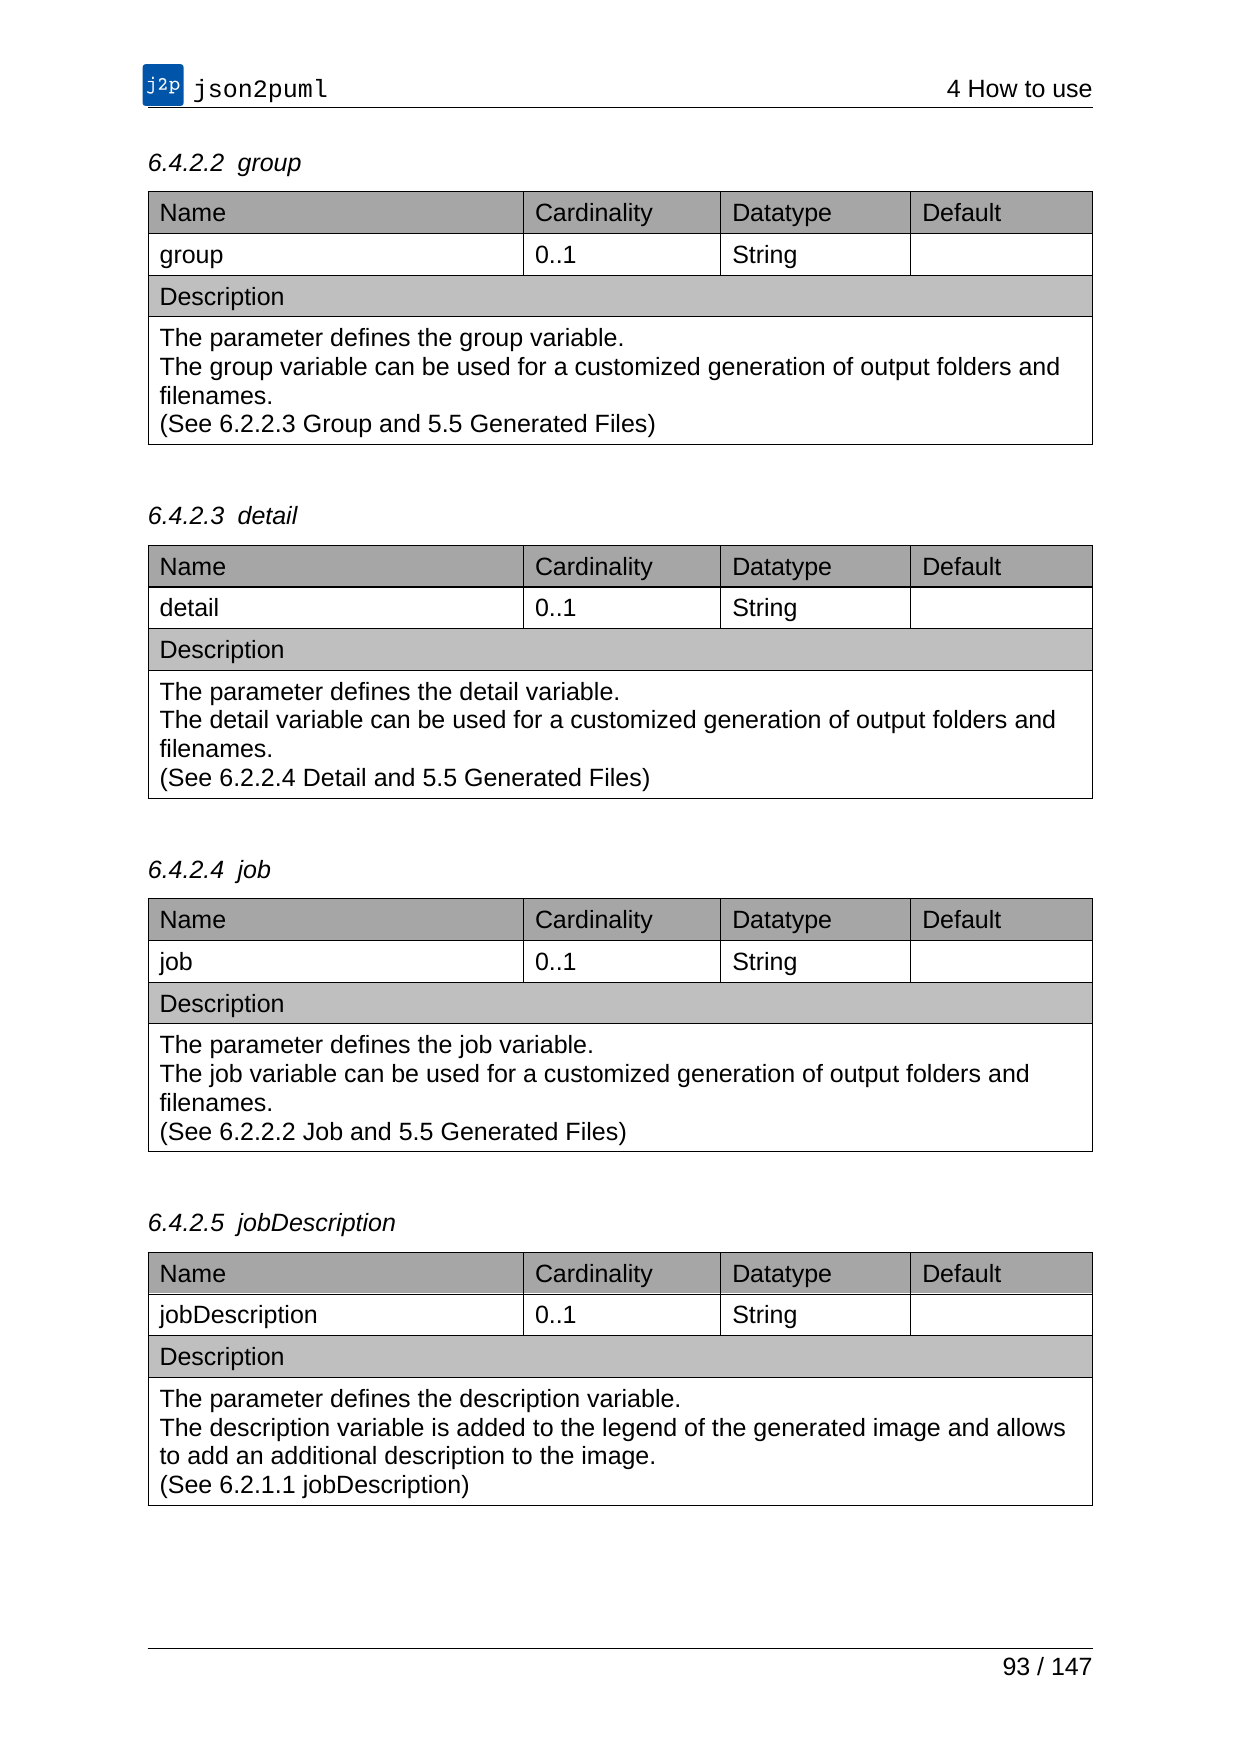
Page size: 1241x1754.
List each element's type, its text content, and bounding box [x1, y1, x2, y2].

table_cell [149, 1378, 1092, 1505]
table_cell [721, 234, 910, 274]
subtitle jobDescription [148, 1208, 1093, 1237]
subtitle job [148, 855, 1093, 883]
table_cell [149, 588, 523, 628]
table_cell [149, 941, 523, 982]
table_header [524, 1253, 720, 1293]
subtitle group [148, 148, 1093, 176]
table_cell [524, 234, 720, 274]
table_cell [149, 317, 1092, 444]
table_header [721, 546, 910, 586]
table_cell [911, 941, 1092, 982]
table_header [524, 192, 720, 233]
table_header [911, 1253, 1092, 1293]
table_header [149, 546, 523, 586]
subtitle detail [148, 501, 1093, 530]
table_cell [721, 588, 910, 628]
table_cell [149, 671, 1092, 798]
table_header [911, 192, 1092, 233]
picture [142, 64, 184, 106]
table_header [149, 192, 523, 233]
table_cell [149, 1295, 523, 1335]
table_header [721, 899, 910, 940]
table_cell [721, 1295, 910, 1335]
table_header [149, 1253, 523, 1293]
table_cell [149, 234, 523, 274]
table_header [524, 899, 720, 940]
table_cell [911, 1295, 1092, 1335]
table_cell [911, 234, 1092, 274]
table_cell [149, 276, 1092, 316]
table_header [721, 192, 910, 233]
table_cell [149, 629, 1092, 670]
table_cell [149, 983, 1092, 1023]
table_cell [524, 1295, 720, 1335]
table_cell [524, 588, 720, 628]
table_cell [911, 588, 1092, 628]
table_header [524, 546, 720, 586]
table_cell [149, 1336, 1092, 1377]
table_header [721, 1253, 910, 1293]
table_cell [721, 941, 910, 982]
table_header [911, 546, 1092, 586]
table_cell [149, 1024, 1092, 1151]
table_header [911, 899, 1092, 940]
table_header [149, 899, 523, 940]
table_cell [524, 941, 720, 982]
